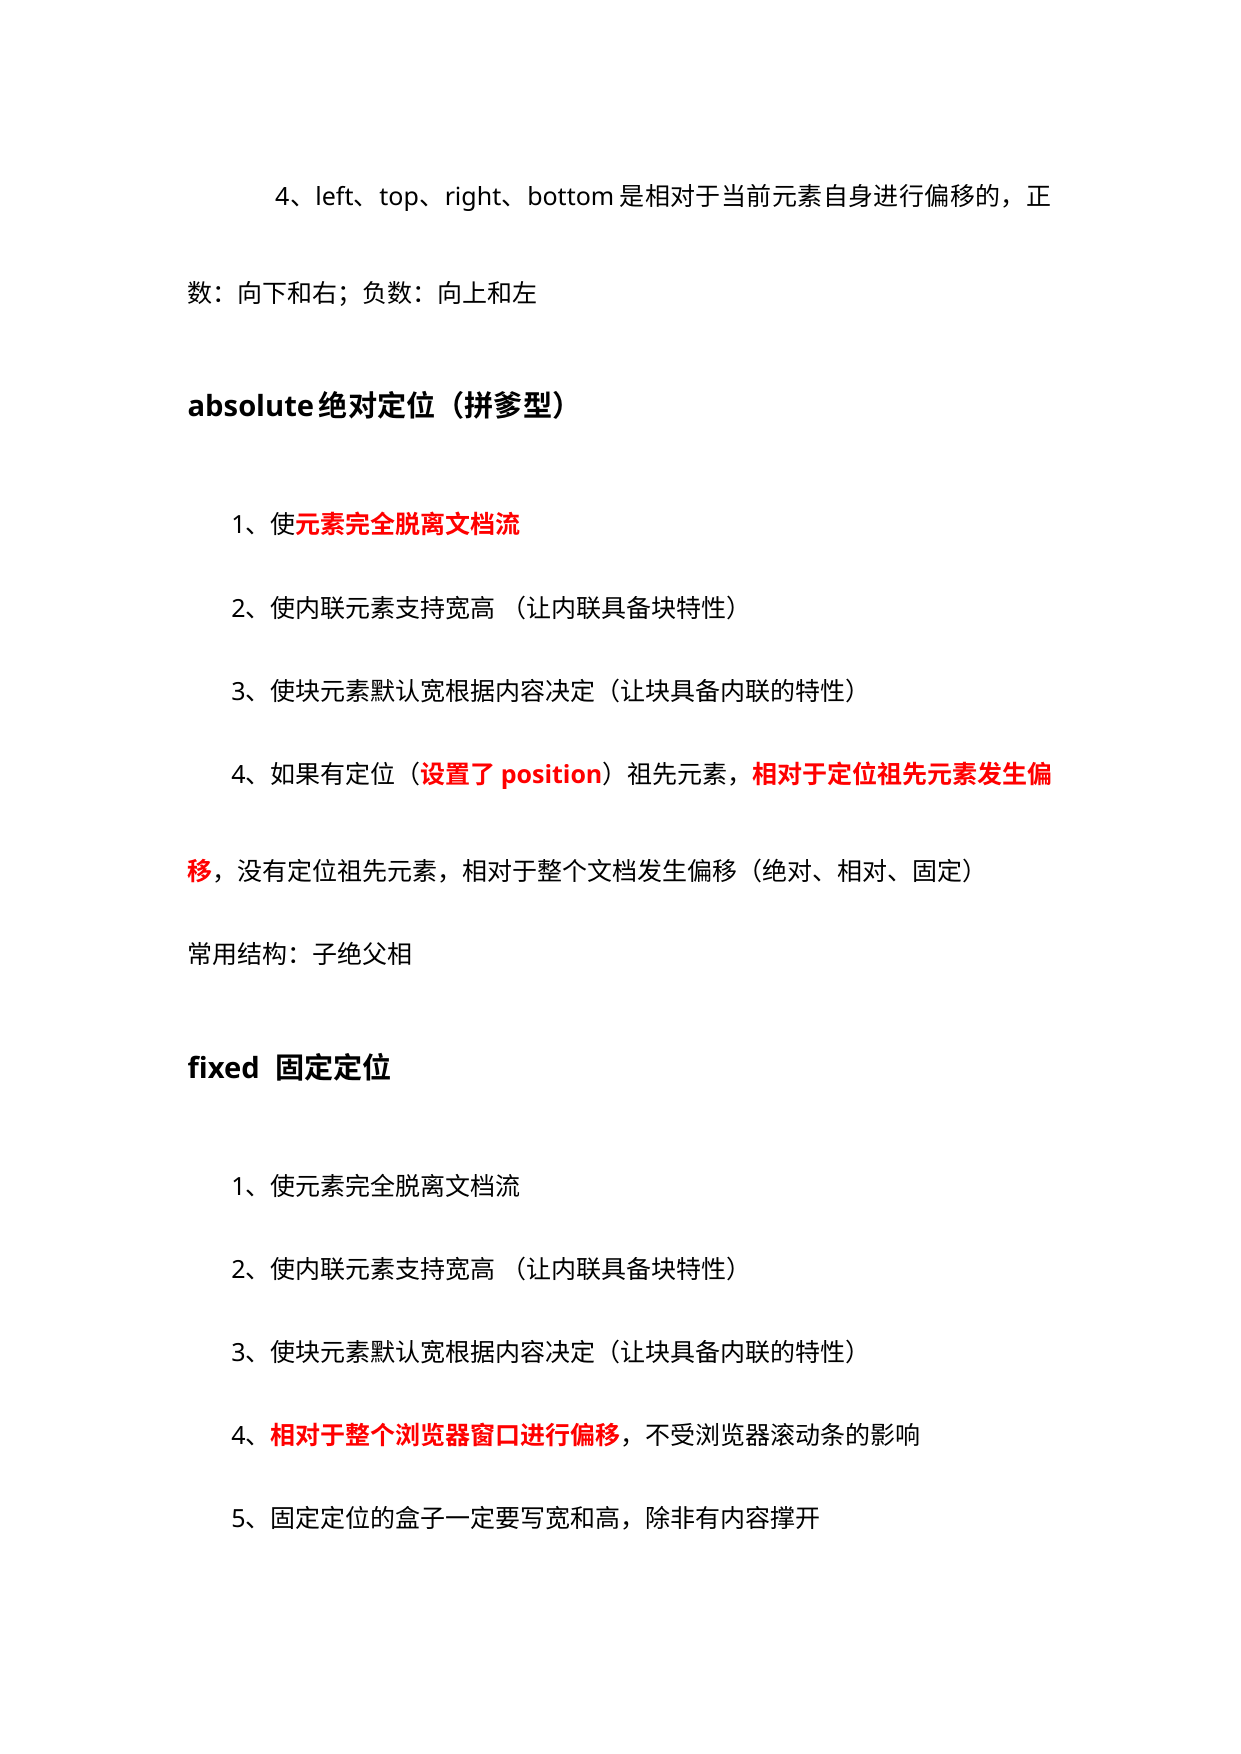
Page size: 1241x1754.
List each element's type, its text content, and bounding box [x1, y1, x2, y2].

text 2、使内联元素支持宽高 （让内联具备块特性） [187, 574, 1053, 639]
subtitle absolute 绝对定位（拼爹型） [187, 372, 1053, 437]
text 4、如果有定位（设置了position）祖先元素，相对于定位祖先元素发生偏移，没有定位祖先元素，相对于整个文档发生偏移（绝对、相对、固定） [187, 740, 1053, 902]
text 4、left、top、right、bottom是相对于当前元素自身进行偏移的，正数：向下和右；负数：向上和左 [187, 162, 1053, 324]
text 5、固定定位的盒子一定要写宽和高，除非有内容撑开 [187, 1484, 1053, 1549]
text 4、相对于整个浏览器窗口进行偏移，不受浏览器滚动条的影响 [187, 1401, 1053, 1466]
text 1、使元素完全脱离文档流 [187, 491, 1053, 556]
text 1、使元素完全脱离文档流 [187, 1152, 1053, 1217]
text 3、使块元素默认宽根据内容决定（让块具备内联的特性） [187, 657, 1053, 722]
text 2、使内联元素支持宽高 （让内联具备块特性） [187, 1235, 1053, 1300]
text 常用结构：子绝父相 [187, 921, 1053, 986]
text 3、使块元素默认宽根据内容决定（让块具备内联的特性） [187, 1318, 1053, 1383]
subtitle fixed 固定定位 [187, 1033, 1053, 1098]
